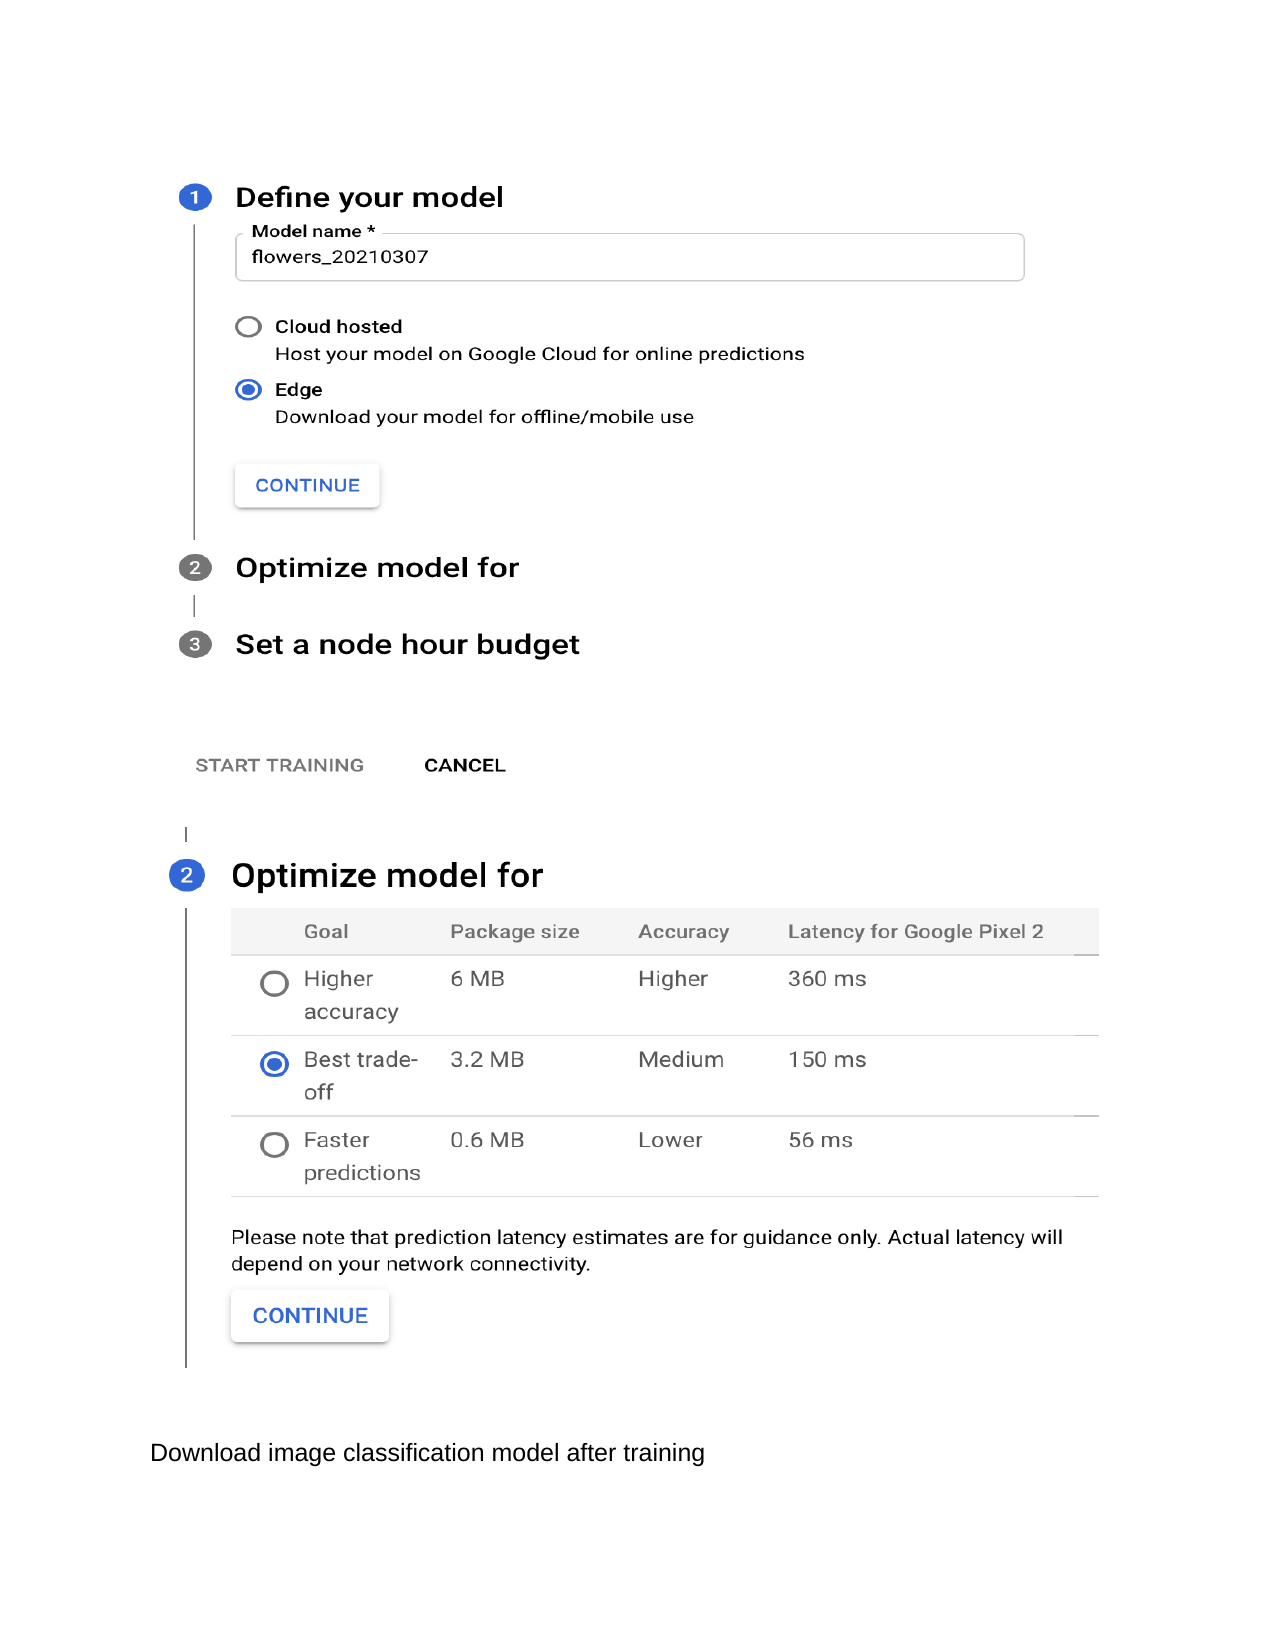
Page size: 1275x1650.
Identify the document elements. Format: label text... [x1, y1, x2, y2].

subtitle Download image classification model after training [150, 1437, 1125, 1466]
picture [150, 827, 1125, 1368]
picture [150, 150, 1125, 824]
